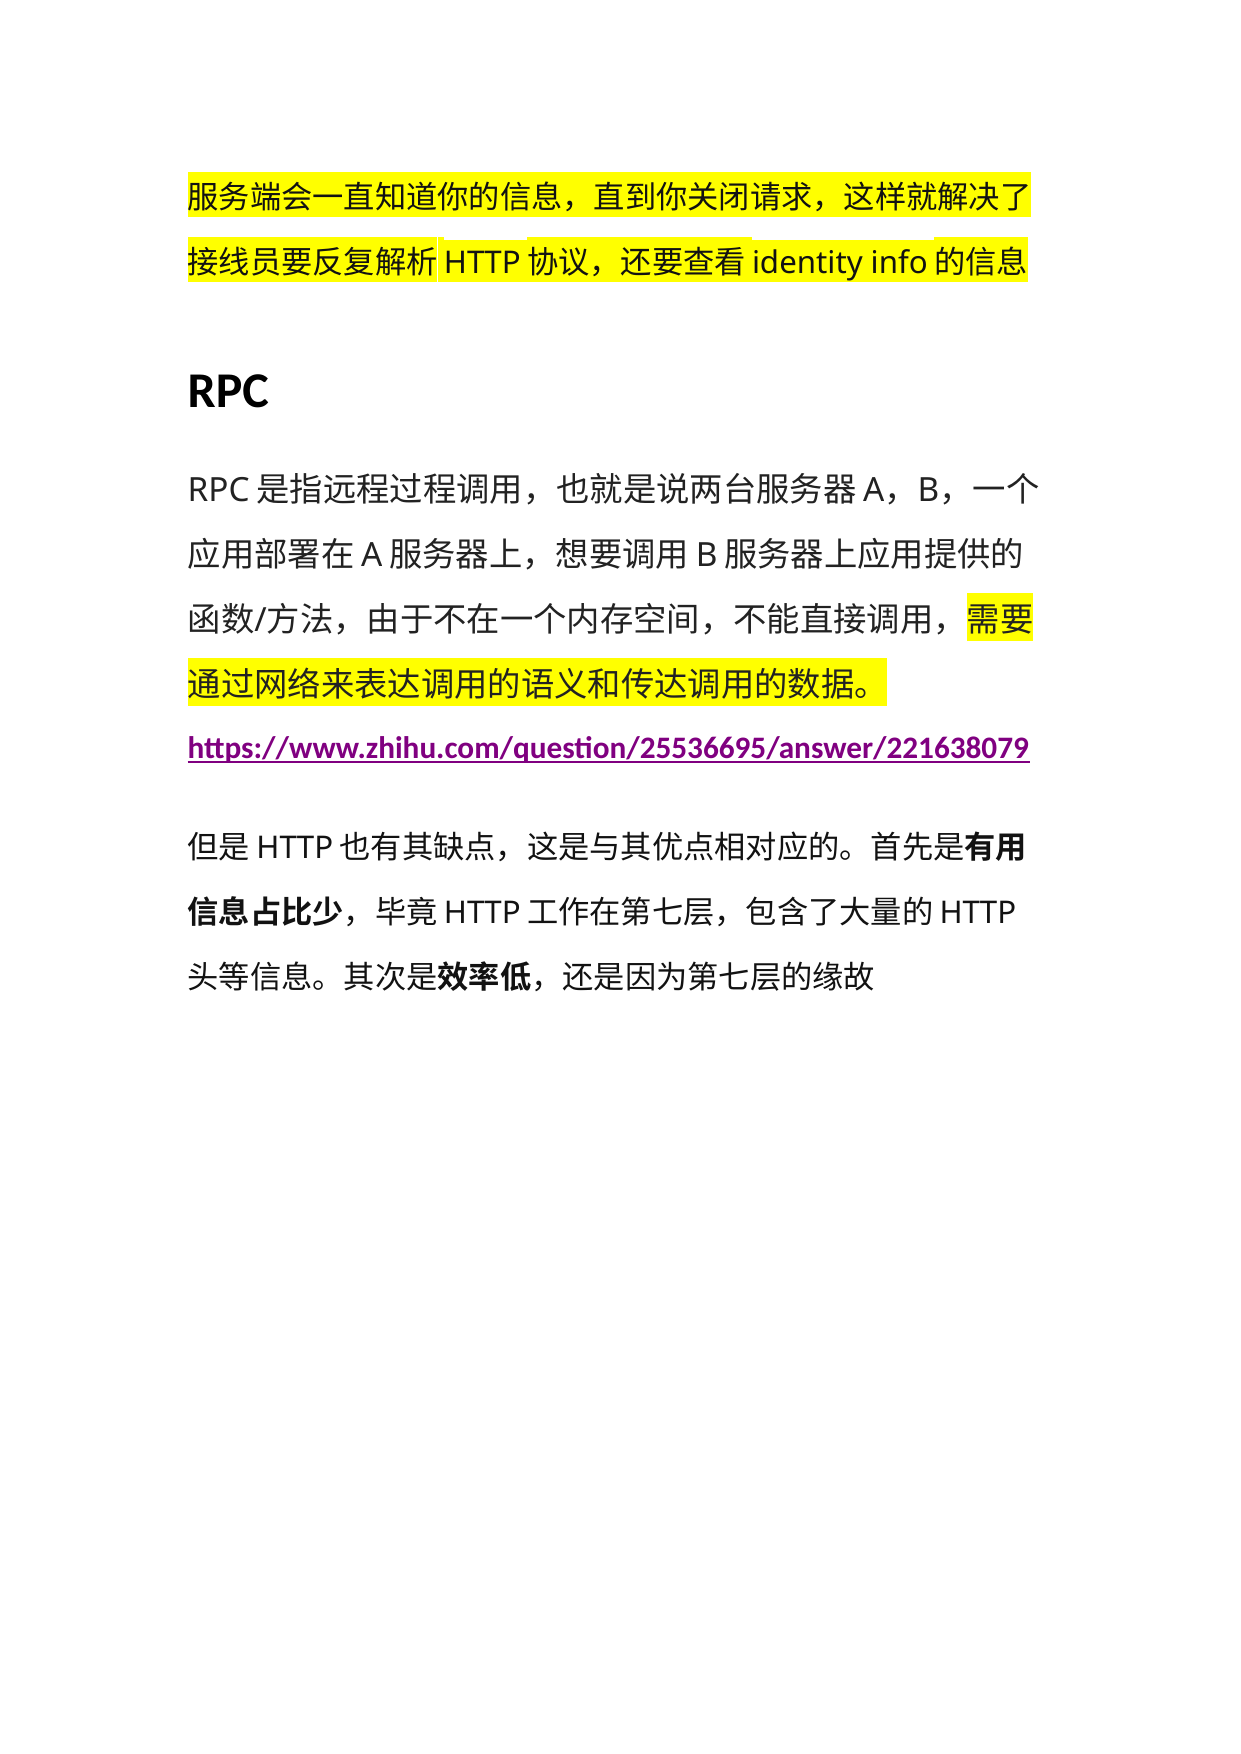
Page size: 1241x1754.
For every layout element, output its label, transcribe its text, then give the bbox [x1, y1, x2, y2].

list https://www.zhihu.com/question/25536695/answer/221638079 [187, 714, 1053, 779]
list RPC [187, 357, 1053, 422]
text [187, 162, 1053, 292]
text 但是HTTP也有其缺点，这是与其优点相对应的。首先是有用信息占比少，毕竟HTTP工作在第七层，包含了大量的HTTP头等信息。其次是效率低，还是因为第七层的缘故 [187, 812, 1053, 1007]
text RPC是指远程过程调用，也就是说两台服务器A，B，一个应用部署在A服务器上，想要调用B服务器上应用提供的函数/方法，由于不在一个内存空间，不能直接调用，需要通过网络来表达调用的语义和传达调用的数据。 [187, 454, 1053, 714]
